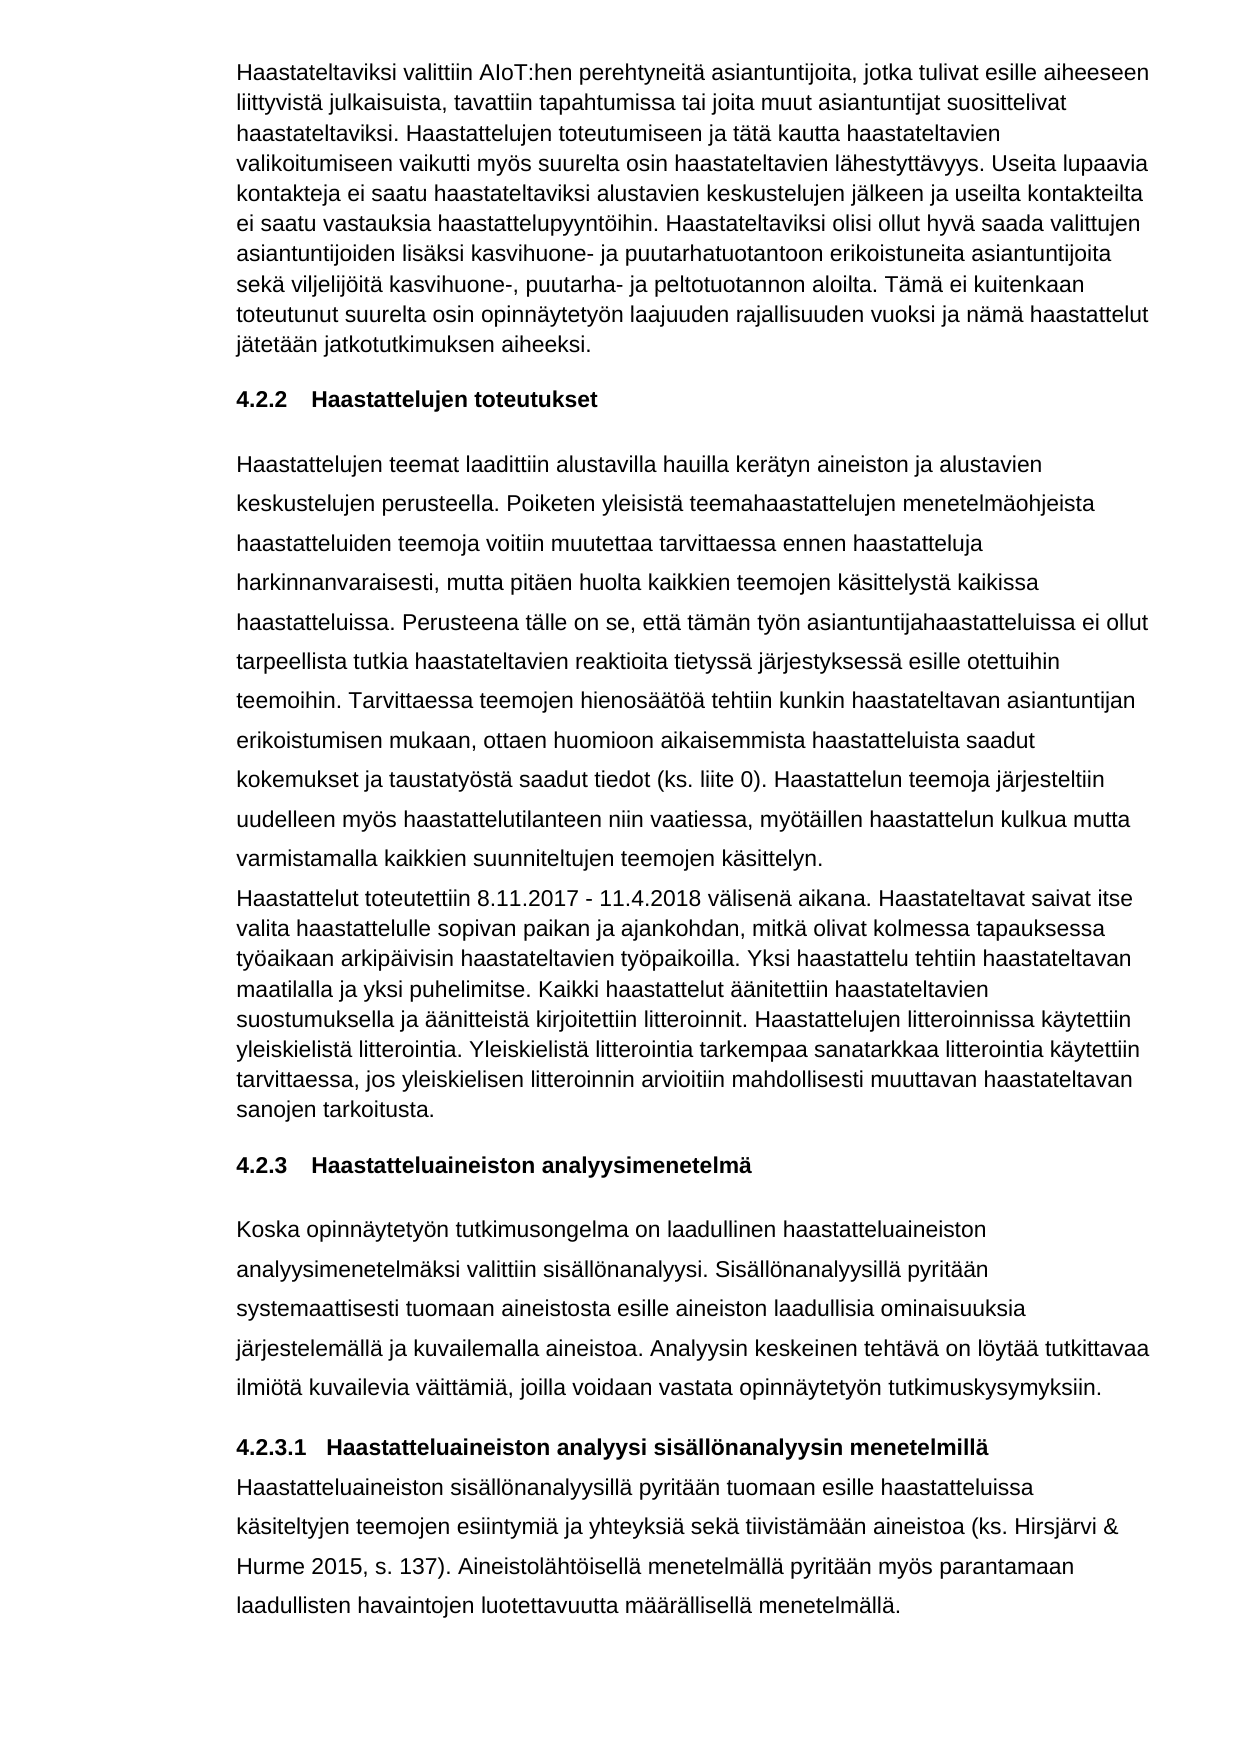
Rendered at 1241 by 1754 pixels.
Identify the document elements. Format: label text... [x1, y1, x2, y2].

text Haastattelut toteutettiin 8.11.2017 - 11.4.2018 välisenä aikana. Haastateltavat saivat itse valita haastattelulle sopivan paikan ja ajankohdan, mitkä olivat kolmessa tapauksessa työaikaan arkipäivisin haastateltavien työpaikoilla. Yksi haastattelu tehtiin haastateltavan maatilalla ja yksi puhelimitse. Kaikki haastattelut äänitettiin haastateltavien suostumuksella ja äänitteistä kirjoitettiin litteroinnit. Haastattelujen litteroinnissa käytettiin yleiskielistä litterointia. Yleiskielistä litterointia tarkempaa sanatarkkaa litterointia käytettiin tarvittaessa, jos yleiskielisen litteroinnin arvioitiin mahdollisesti muuttavan haastateltavan sanojen tarkoitusta. [236, 885, 1152, 1123]
text Haastateltaviksi valittiin AIoT:hen perehtyneitä asiantuntijoita, jotka tulivat esille aiheeseen liittyvistä julkaisuista, tavattiin tapahtumissa tai joita muut asiantuntijat suosittelivat haastateltaviksi. Haastattelujen toteutumiseen ja tätä kautta haastateltavien valikoitumiseen vaikutti myös suurelta osin haastateltavien lähestyttävyys. Useita lupaavia kontakteja ei saatu haastateltaviksi alustavien keskustelujen jälkeen ja useilta kontakteilta ei saatu vastauksia haastattelupyyntöihin. Haastateltaviksi olisi ollut hyvä saada valittujen asiantuntijoiden lisäksi kasvihuone- ja puutarhatuotantoon erikoistuneita asiantuntijoita sekä viljelijöitä kasvihuone-, puutarha- ja peltotuotannon aloilta. Tämä ei kuitenkaan toteutunut suurelta osin opinnäytetyön laajuuden rajallisuuden vuoksi ja nämä haastattelut jätetään jatkotutkimuksen aiheeksi. [236, 59, 1152, 357]
subtitle Haastattelujen toteutukset [236, 386, 1152, 412]
subtitle Haastatteluaineiston analyysi sisällönanalyysin menetelmillä [236, 1434, 1152, 1461]
subtitle Haastatteluaineiston analyysimenetelmä [236, 1152, 1152, 1178]
